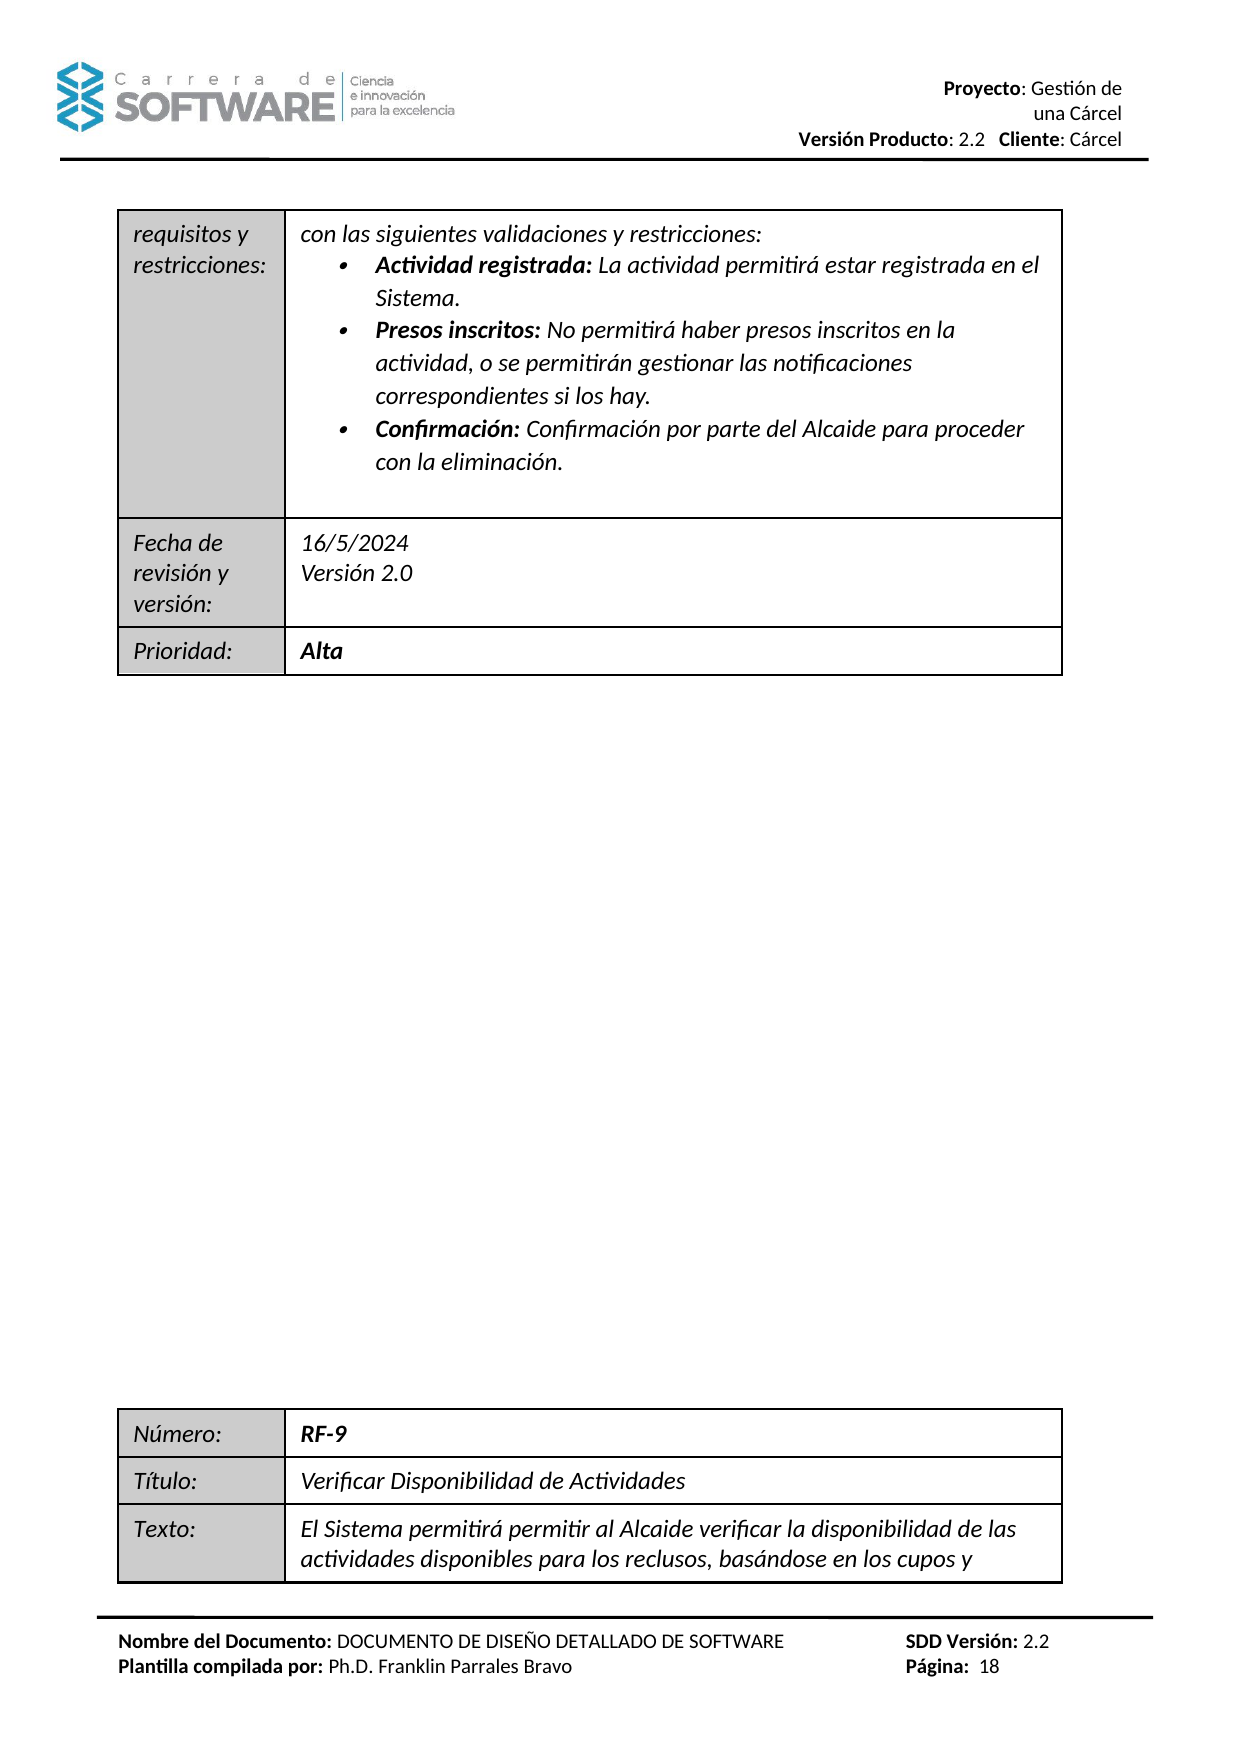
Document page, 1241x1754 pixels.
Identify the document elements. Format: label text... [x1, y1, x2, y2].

picture [46, 46, 461, 154]
table_cell Alta [286, 628, 1061, 673]
table_cell 16/5/2024 Versión 2.0 [286, 519, 1061, 626]
table_cell Prioridad: [119, 628, 284, 673]
table_header RF-9 [286, 1410, 1061, 1456]
table_cell Verificar Disponibilidad de Actividades [286, 1458, 1061, 1503]
table_header Número: [119, 1410, 284, 1456]
table_cell Detalles de requisitos y restricciones: [119, 211, 284, 517]
table_cell Fecha de revisión y versión: [119, 519, 284, 626]
table_cell Texto: [119, 1505, 284, 1581]
table_cell Título: [119, 1458, 284, 1503]
